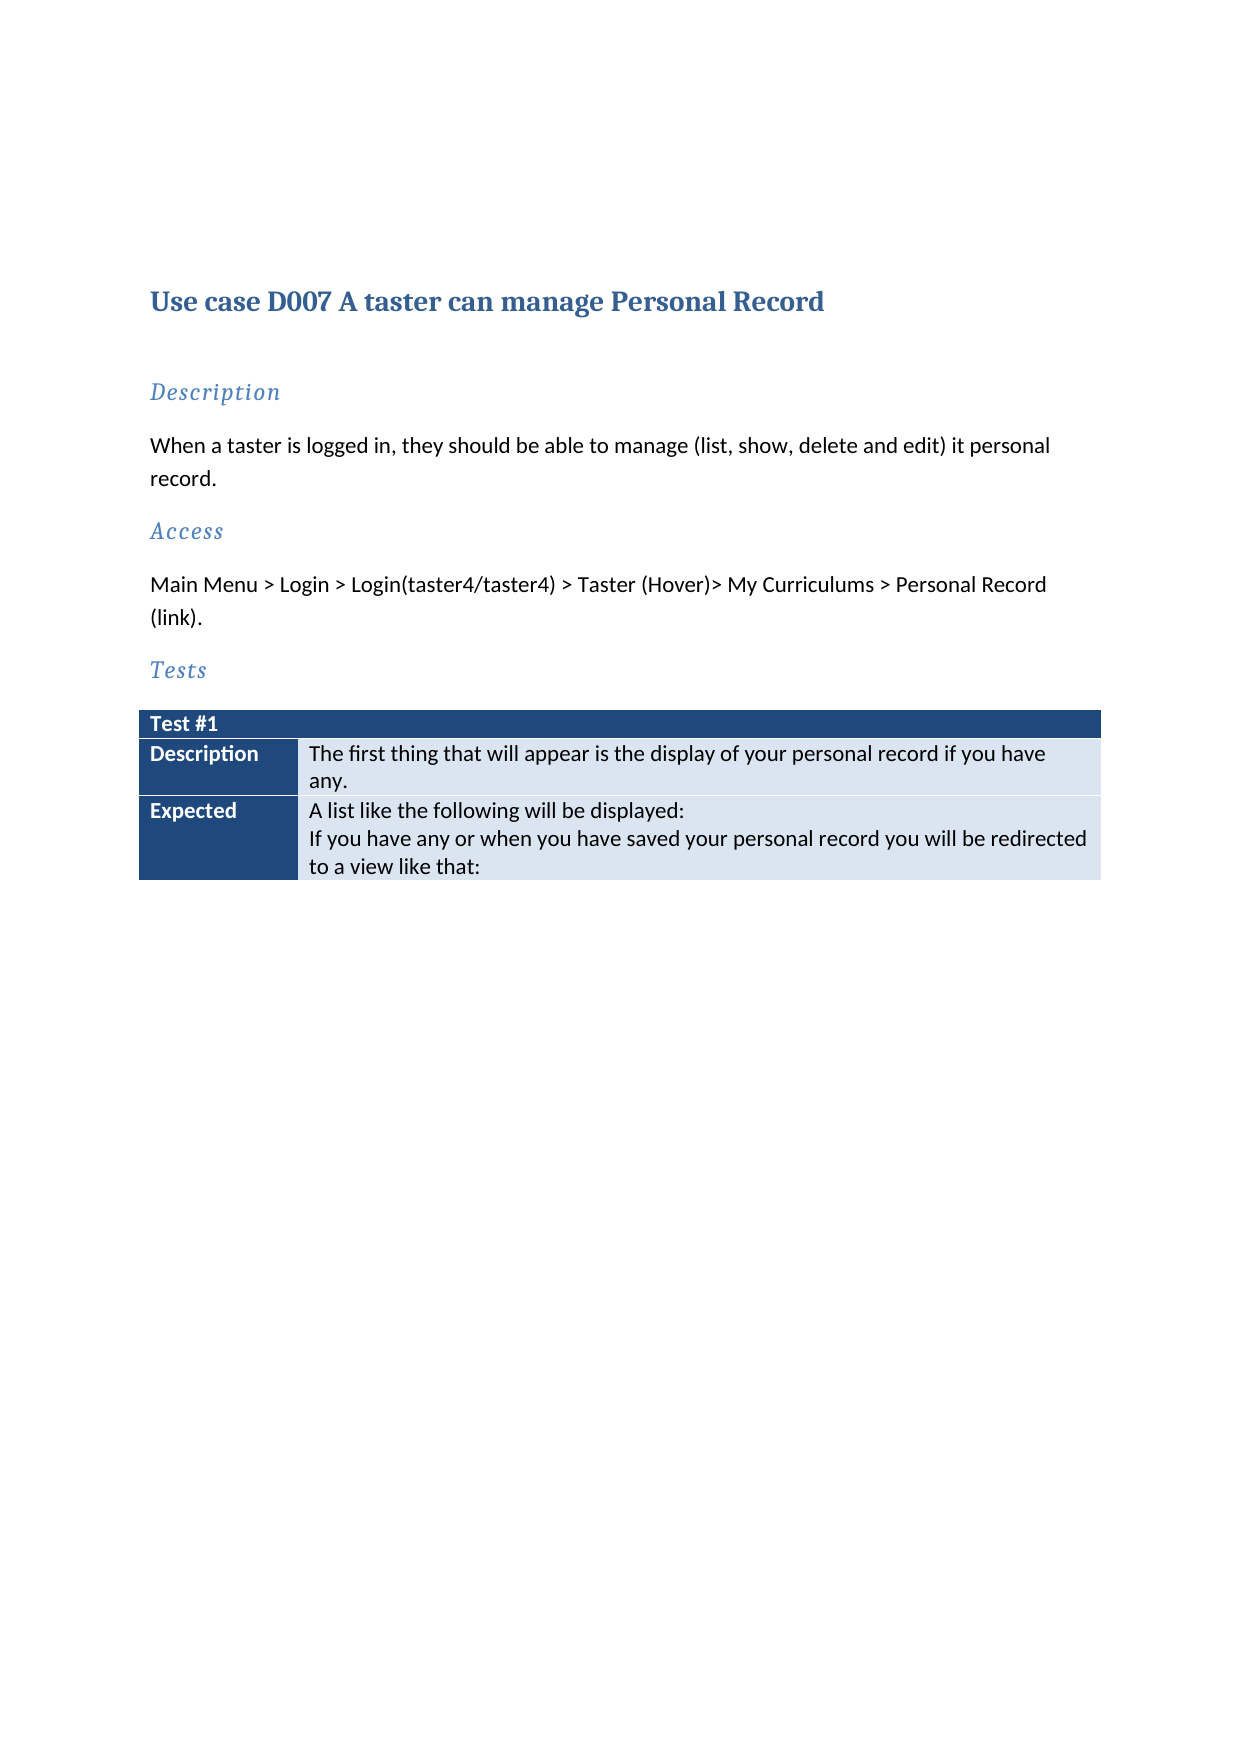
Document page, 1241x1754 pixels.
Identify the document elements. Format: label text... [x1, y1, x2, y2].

subtitle Description [150, 378, 1090, 406]
subtitle Access [150, 517, 1090, 545]
subtitle Tests [150, 656, 1090, 684]
subtitle Use case D007 A taster can manage Personal Record [150, 285, 1090, 319]
text When a taster is logged in, they should be able to manage (list, show, delete and edit) it personal record. [150, 431, 1090, 492]
table_cell A list like the following will be displayed: If you have any or when you have saved your personal record you will be redirected to a view like that: If you don’t have any it will appear: [298, 796, 1101, 880]
table_cell Description [139, 739, 298, 795]
table_cell Expected [139, 796, 298, 880]
table_cell The first thing that will appear is the display of your personal record if you have any. [298, 739, 1101, 795]
text Main Menu > Login > Login(taster4/taster4) > Taster (Hover)> My Curriculums > Personal Record (link). [150, 571, 1090, 631]
table_header Test #1 [139, 710, 1101, 738]
